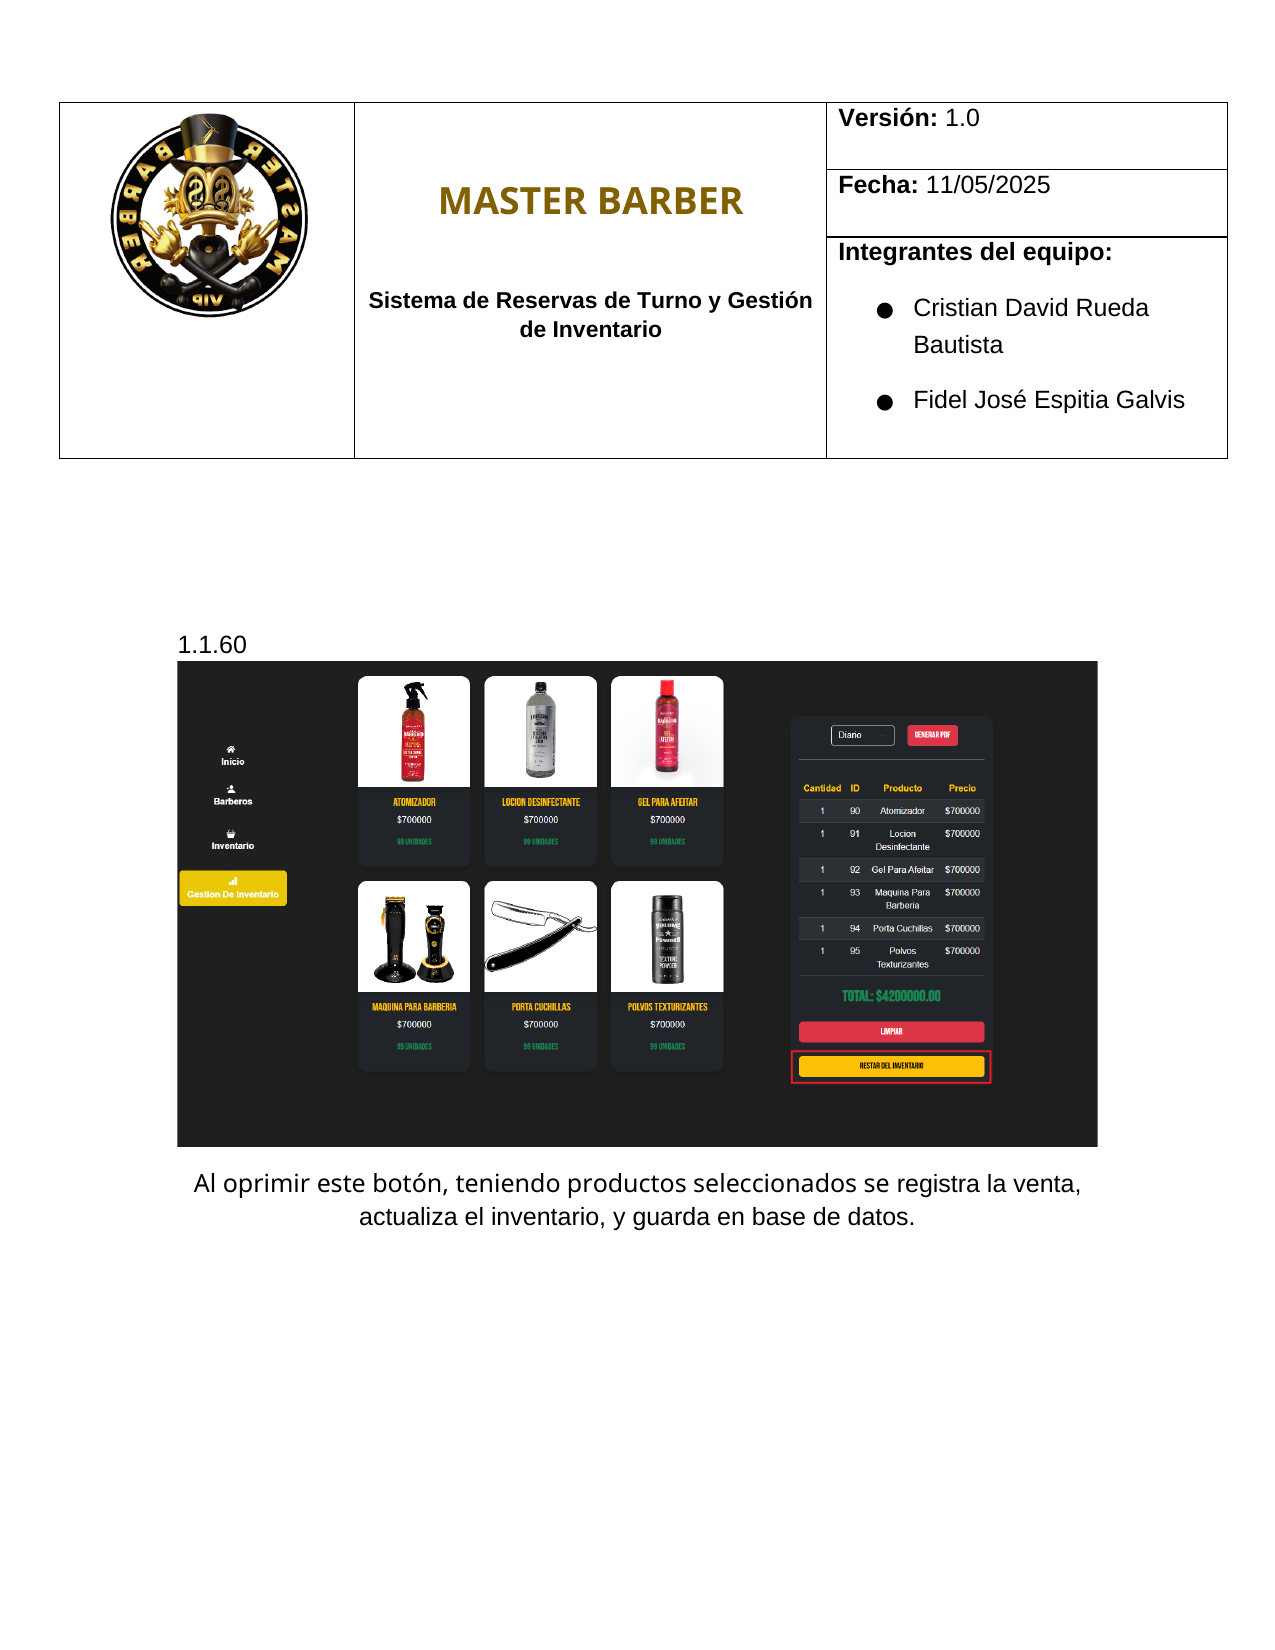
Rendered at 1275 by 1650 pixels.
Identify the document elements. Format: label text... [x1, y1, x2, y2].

text 1.1.60 [177, 630, 1098, 661]
text Al oprimir este botón, teniendo productos seleccionados se registra la venta, actualiza el inventario, y guarda en base de datos. [177, 1165, 1098, 1230]
picture [100, 102, 313, 321]
picture [177, 661, 1098, 1147]
